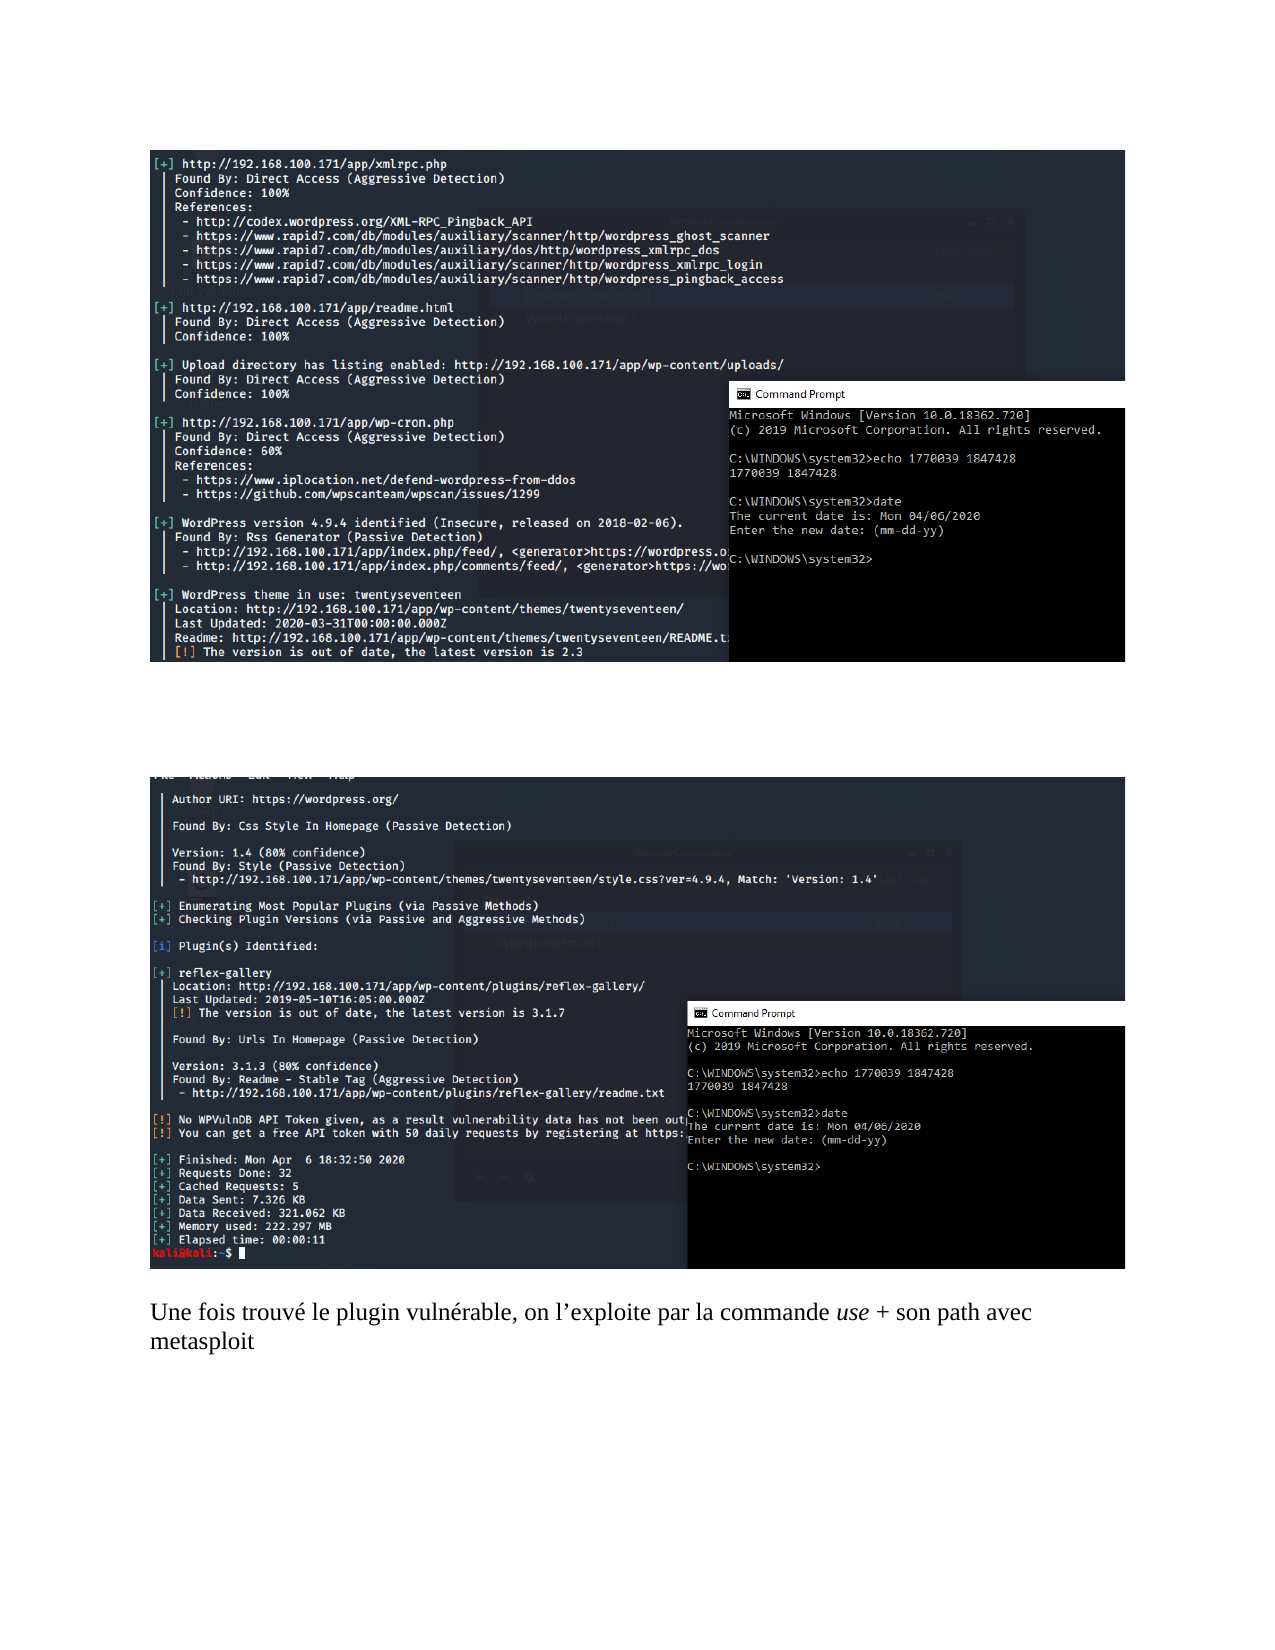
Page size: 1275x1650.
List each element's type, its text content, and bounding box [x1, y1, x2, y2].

picture [150, 777, 1125, 1269]
text Une fois trouvé le plugin vulnérable, on l’exploite par la commande use + son path avec metasploit [150, 1297, 1125, 1355]
picture [150, 150, 1125, 662]
